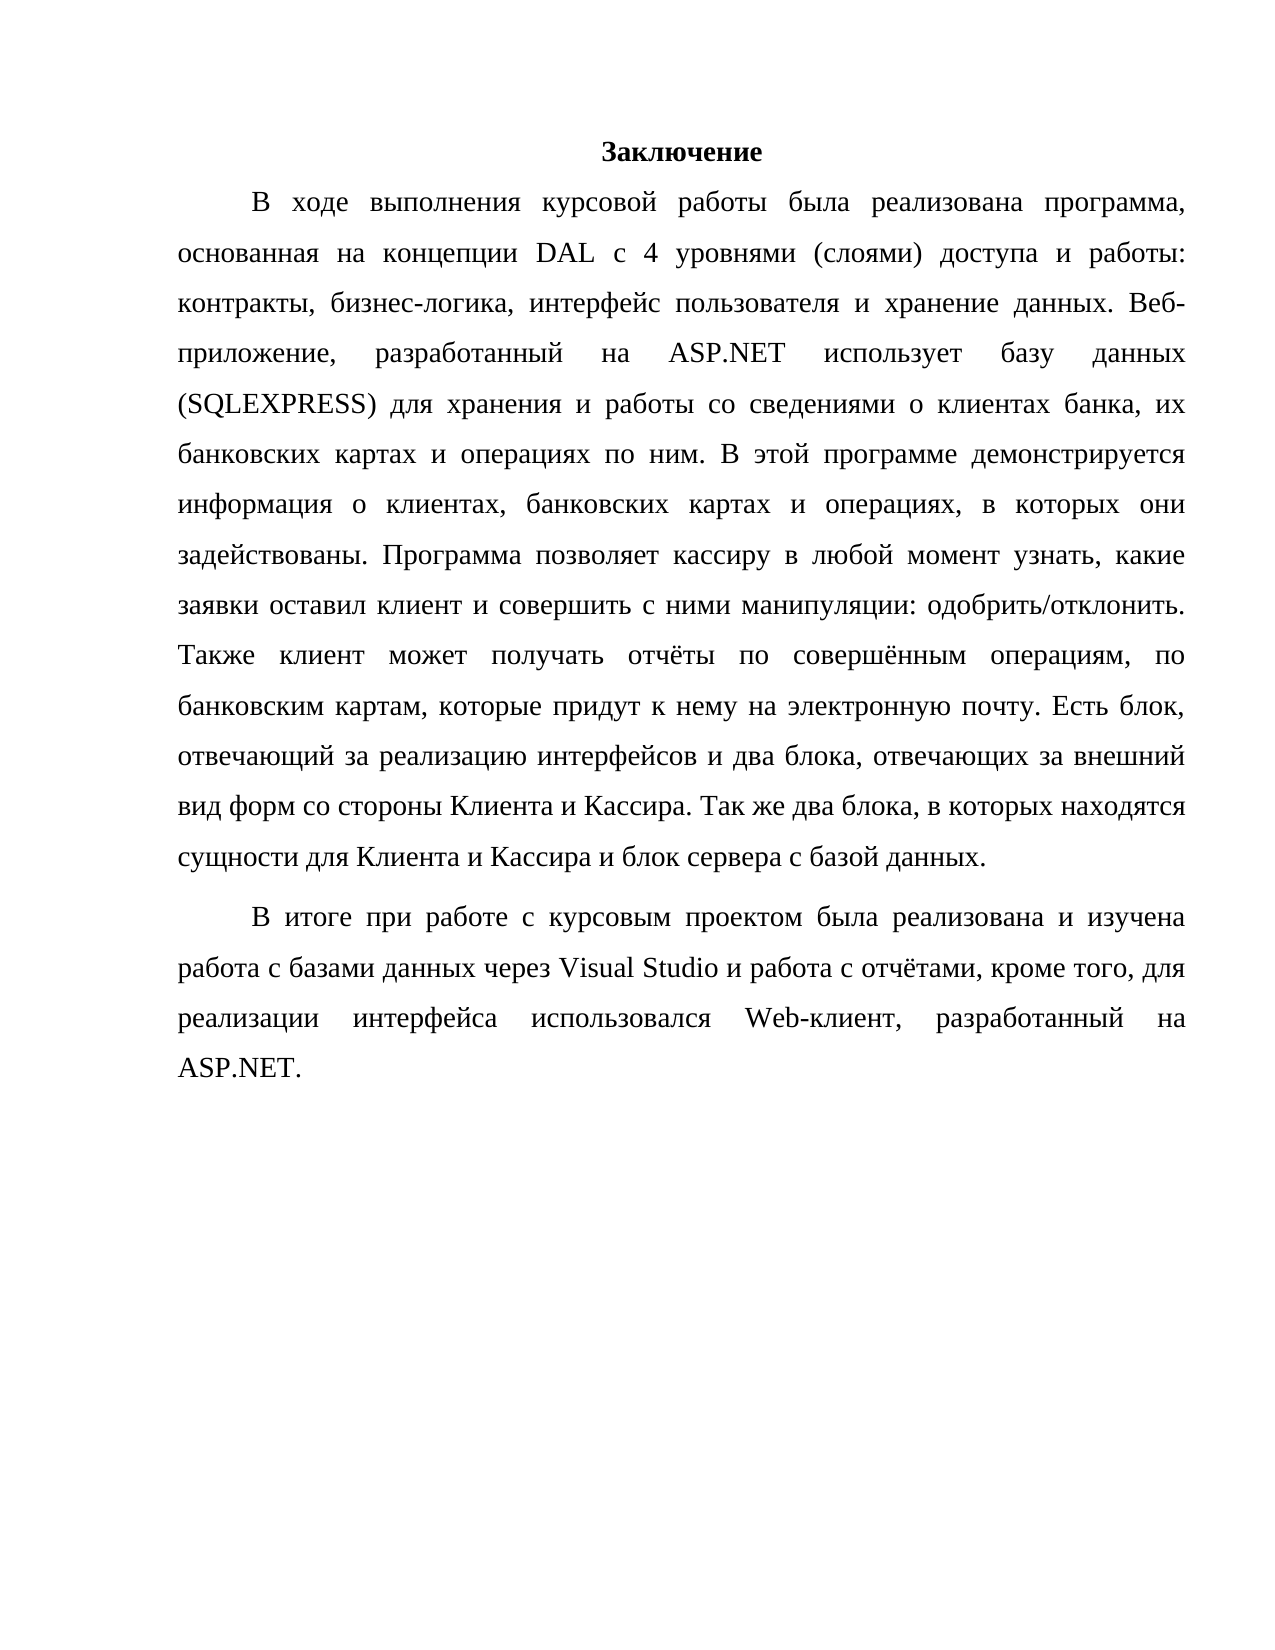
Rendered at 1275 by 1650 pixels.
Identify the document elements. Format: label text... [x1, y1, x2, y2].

subtitle Заключение [177, 134, 1186, 168]
text В ходе выполнения курсовой работы была реализована программа, основанная на концепции DAL с 4 уровнями (слоями) доступа и работы: контракты, бизнес-логика, интерфейс пользователя и хранение данных. Веб-приложение, разработанный на ASP.NET использует базу данных (SQLEXPRESS) для хранения и работы со сведениями о клиентах банка, их банковских картах и операциях по ним. В этой программе демонстрируется информация о клиентах, банковских картах и операциях, в которых они задействованы. Программа позволяет кассиру в любой момент узнать, какие заявки оставил клиент и совершить с ними манипуляции: одобрить/отклонить. Также клиент может получать отчёты по совершённым операциям, по банковским картам, которые придут к нему на электронную почту. Есть блок, отвечающий за реализацию интерфейсов и два блока, отвечающих за внешний вид форм со стороны Клиента и Кассира. Так же два блока, в которых находятся сущности для Клиента и Кассира и блок сервера с базой данных. [177, 184, 1186, 872]
text В итоге при работе с курсовым проектом была реализована и изучена работа с базами данных через Visual Studio и работа с отчётами, кроме того, для реализации интерфейса использовался Web-клиент, разработанный на ASP.NET. [177, 899, 1186, 1084]
